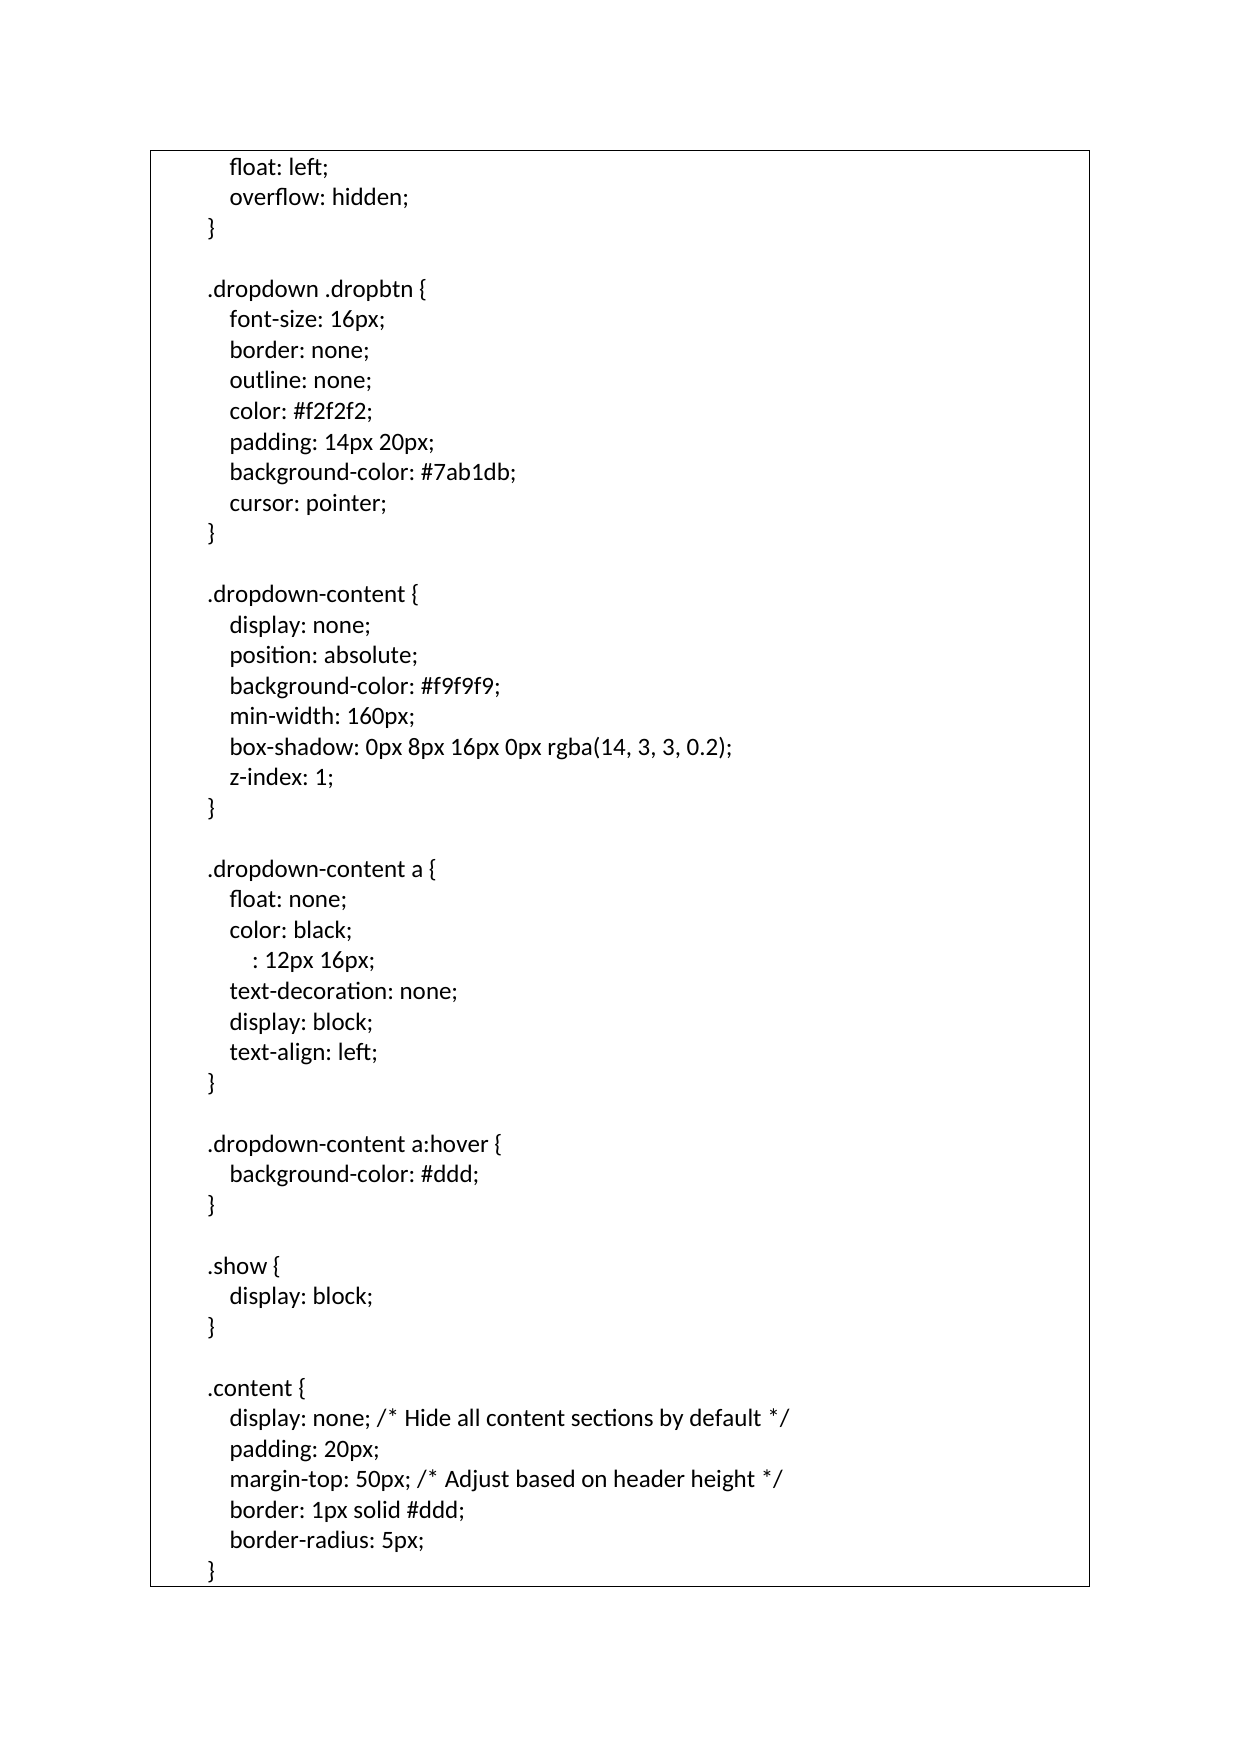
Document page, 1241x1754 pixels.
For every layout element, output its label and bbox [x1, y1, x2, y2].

table_header [151, 151, 1089, 1586]
